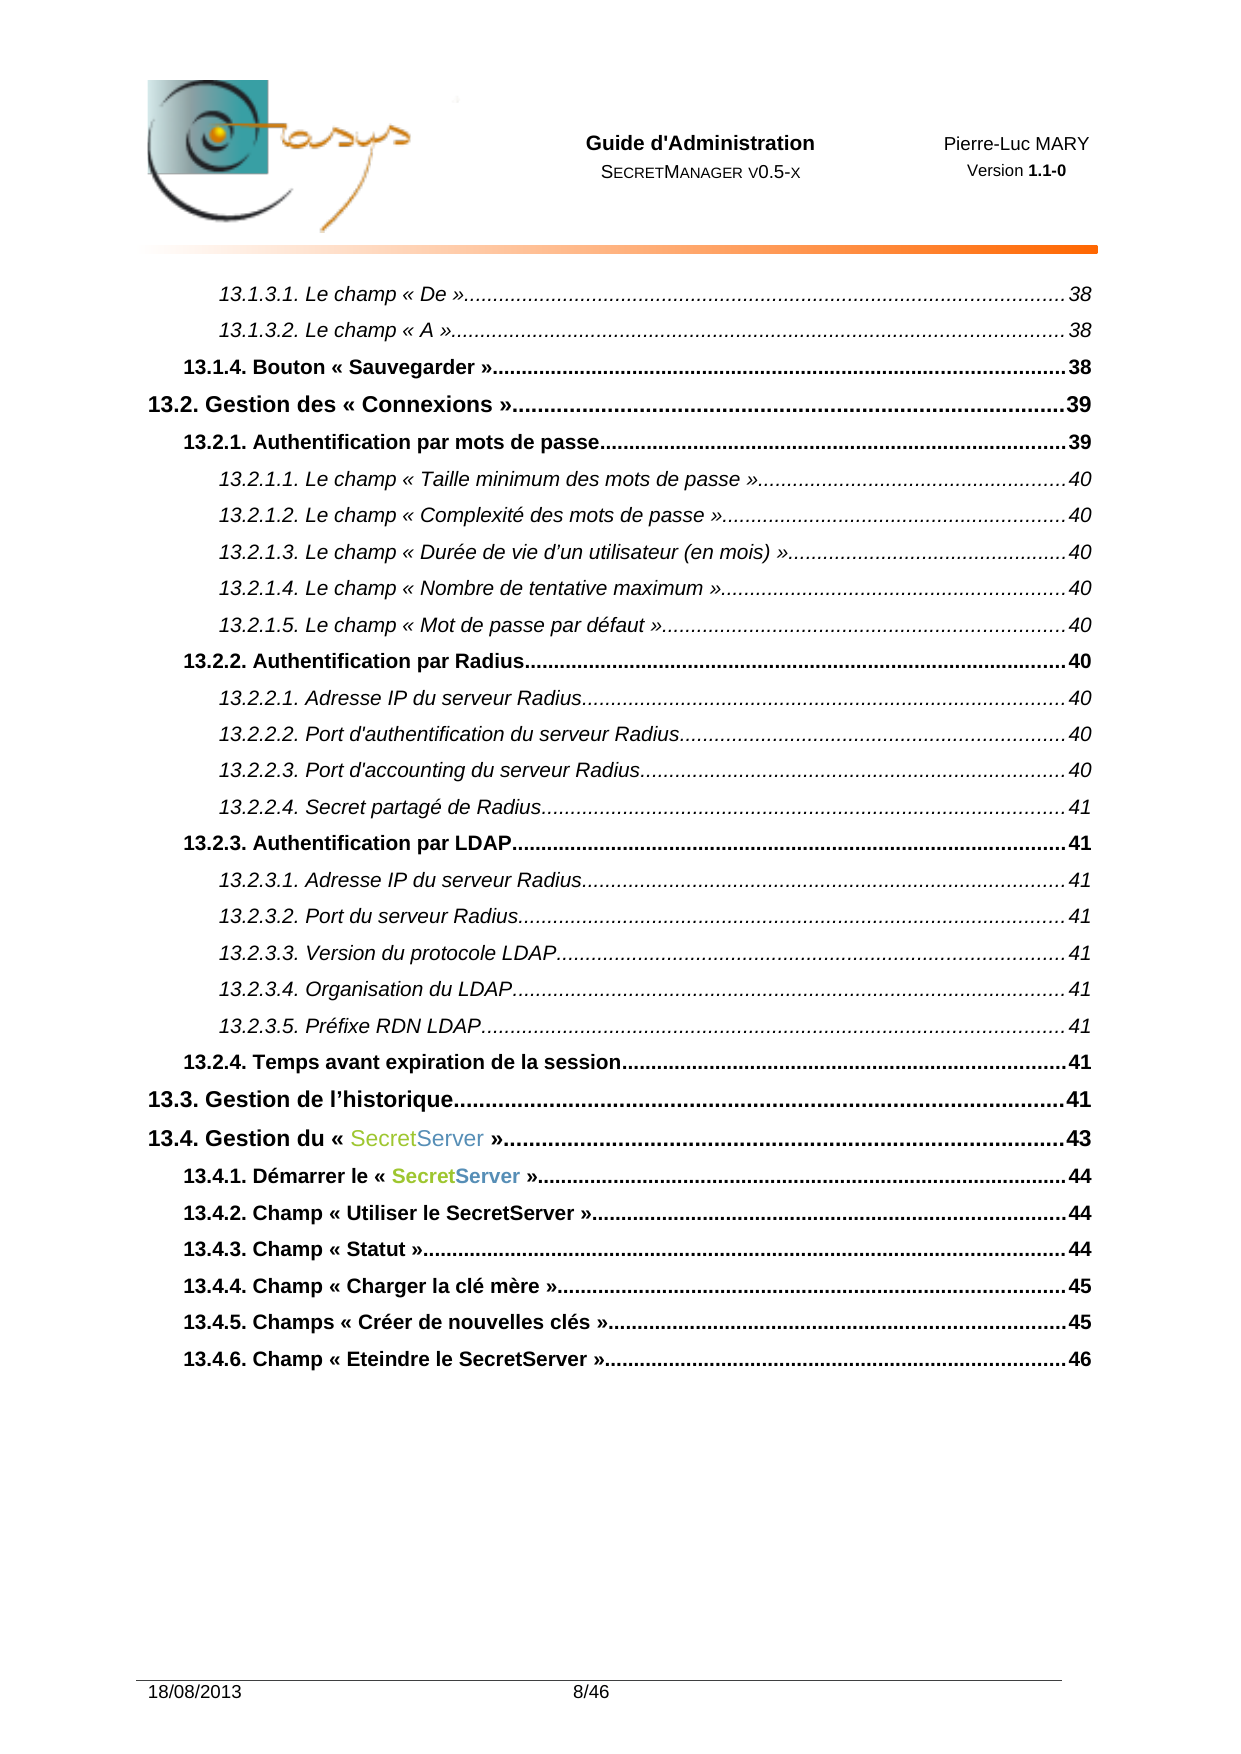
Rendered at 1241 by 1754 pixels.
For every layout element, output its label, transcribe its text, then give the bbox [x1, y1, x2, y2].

text 13.4.2. Champ « Utiliser le SecretServer » 44 [183, 1201, 1092, 1224]
picture [147, 80, 461, 233]
text 13.2.1. Authentification par mots de passe 39 [183, 430, 1092, 454]
text 13.2.3.2. Port du serveur Radius 41 [218, 904, 1092, 928]
text 13.1.3.2. Le champ « A » 38 [218, 318, 1092, 342]
text 13.2.3.4. Organisation du LDAP 41 [218, 977, 1092, 1001]
text 13.2.1.2. Le champ « Complexité des mots de passe » 40 [218, 503, 1092, 527]
text 13.2.3. Authentification par LDAP 41 [183, 831, 1092, 855]
text 13.2.2.4. Secret partagé de Radius 41 [218, 795, 1092, 819]
text 13.2.1.4. Le champ « Nombre de tentative maximum » 40 [218, 576, 1092, 600]
text 13.4.3. Champ « Statut » 44 [183, 1237, 1092, 1261]
text 13.2.3.3. Version du protocole LDAP 41 [218, 941, 1092, 964]
text 13.4.4. Champ « Charger la clé mère » 45 [183, 1273, 1092, 1297]
text 13.2.4. Temps avant expiration de la session 41 [183, 1050, 1092, 1074]
text 13.2.2.2. Port d'authentification du serveur Radius 40 [218, 722, 1092, 746]
text 13.2.1.5. Le champ « Mot de passe par défaut » 40 [218, 612, 1092, 636]
text 13.2.2. Authentification par Radius 40 [183, 649, 1092, 673]
text 13.2.2.3. Port d'accounting du serveur Radius 40 [218, 758, 1092, 782]
text 13.4. Gestion du « SecretServer » 43 [148, 1125, 1092, 1152]
text 13.2.2.1. Adresse IP du serveur Radius 40 [218, 685, 1092, 709]
text 13.4.1. Démarrer le « SecretServer » 44 [183, 1164, 1092, 1188]
text 13.1.3.1. Le champ « De » 38 [218, 282, 1092, 306]
text 13.2.1.1. Le champ « Taille minimum des mots de passe » 40 [218, 467, 1092, 491]
text 13.2.3.5. Préfixe RDN LDAP 41 [218, 1013, 1092, 1037]
text 13.3. Gestion de l’historique 41 [148, 1086, 1092, 1113]
text 13.2.1.3. Le champ « Durée de vie d’un utilisateur (en mois) » 40 [218, 539, 1092, 563]
text 13.1.4. Bouton « Sauvegarder » 38 [183, 355, 1092, 379]
text 13.4.5. Champs « Créer de nouvelles clés » 45 [183, 1310, 1092, 1334]
text 13.4.6. Champ « Eteindre le SecretServer » 46 [183, 1346, 1092, 1370]
text 13.2.3.1. Adresse IP du serveur Radius 41 [218, 868, 1092, 892]
text 13.2. Gestion des « Connexions » 39 [148, 391, 1092, 418]
